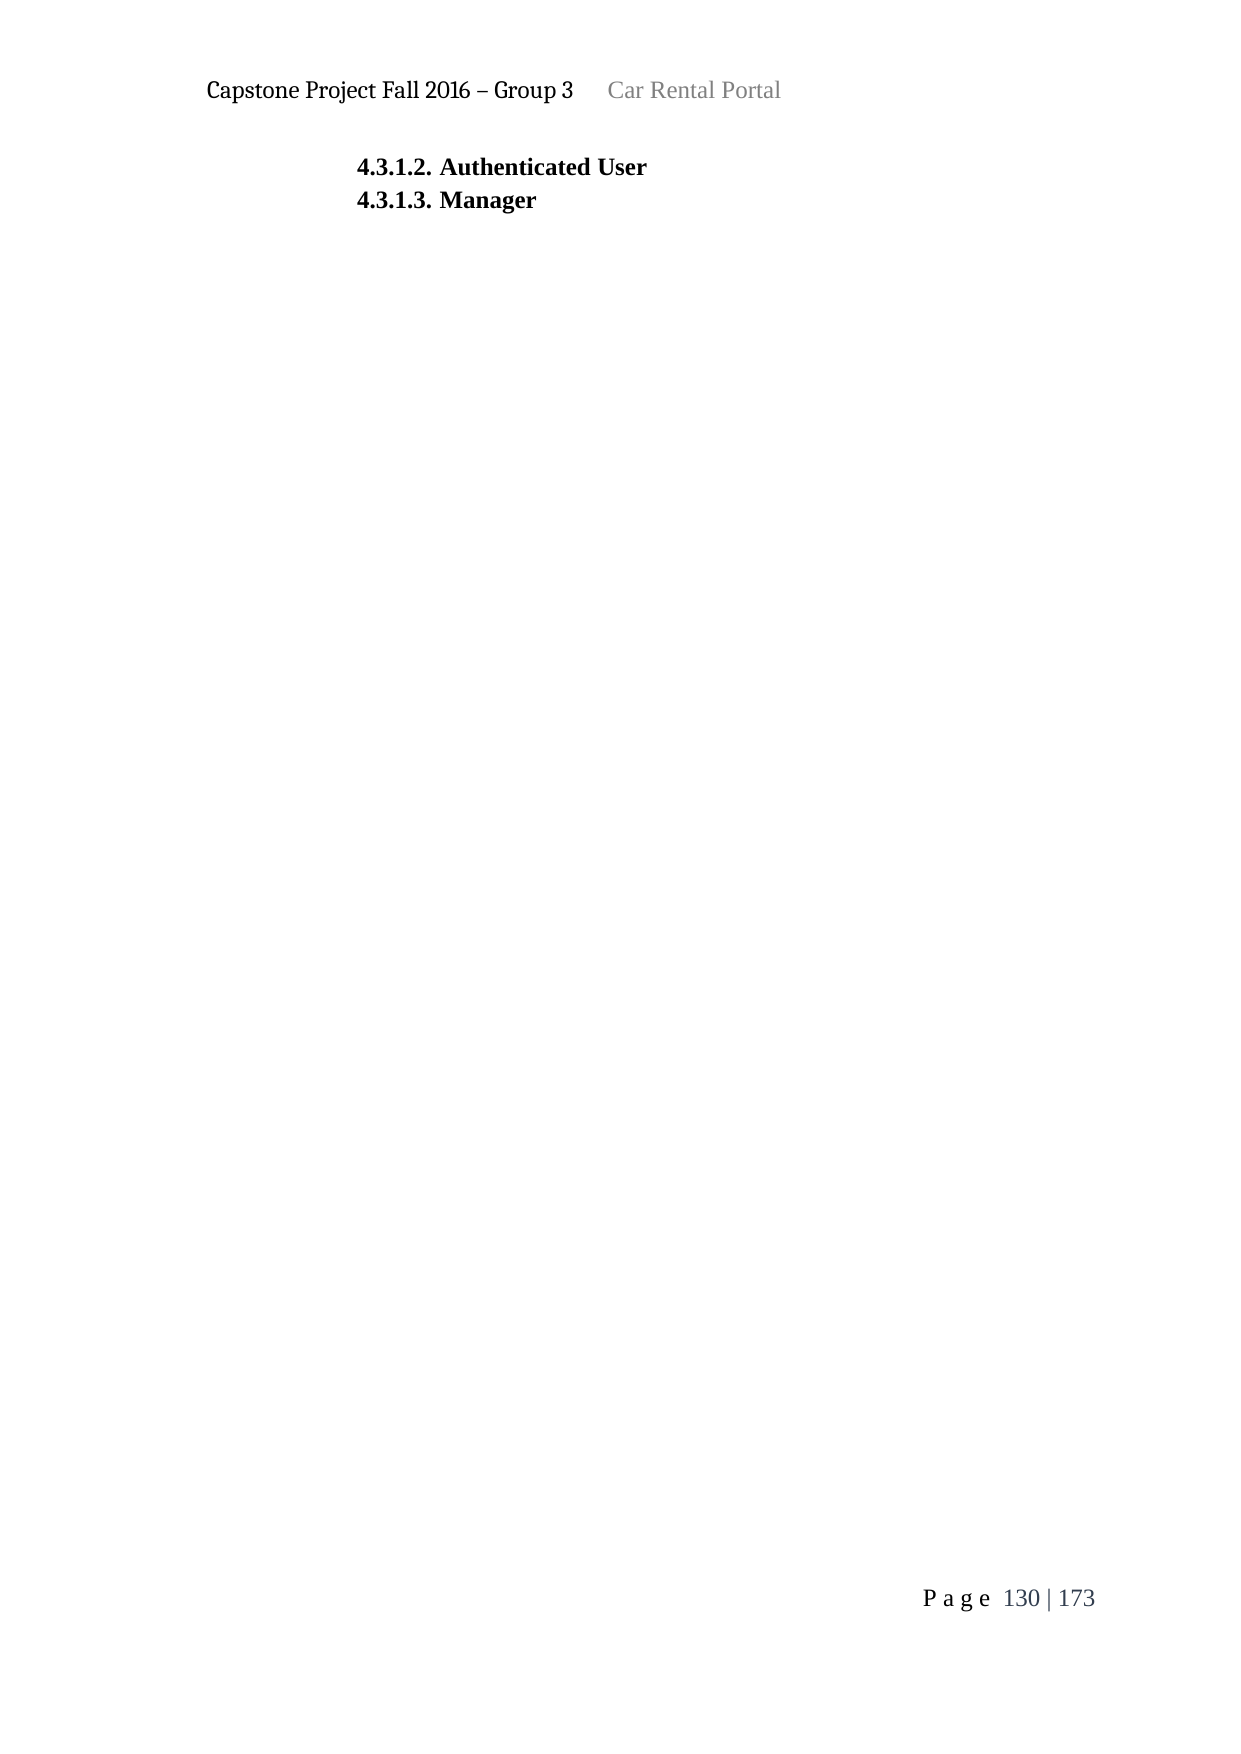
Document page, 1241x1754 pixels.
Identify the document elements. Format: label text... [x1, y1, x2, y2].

subtitle Authenticated User [357, 152, 1122, 181]
subtitle Manager [357, 185, 1122, 213]
